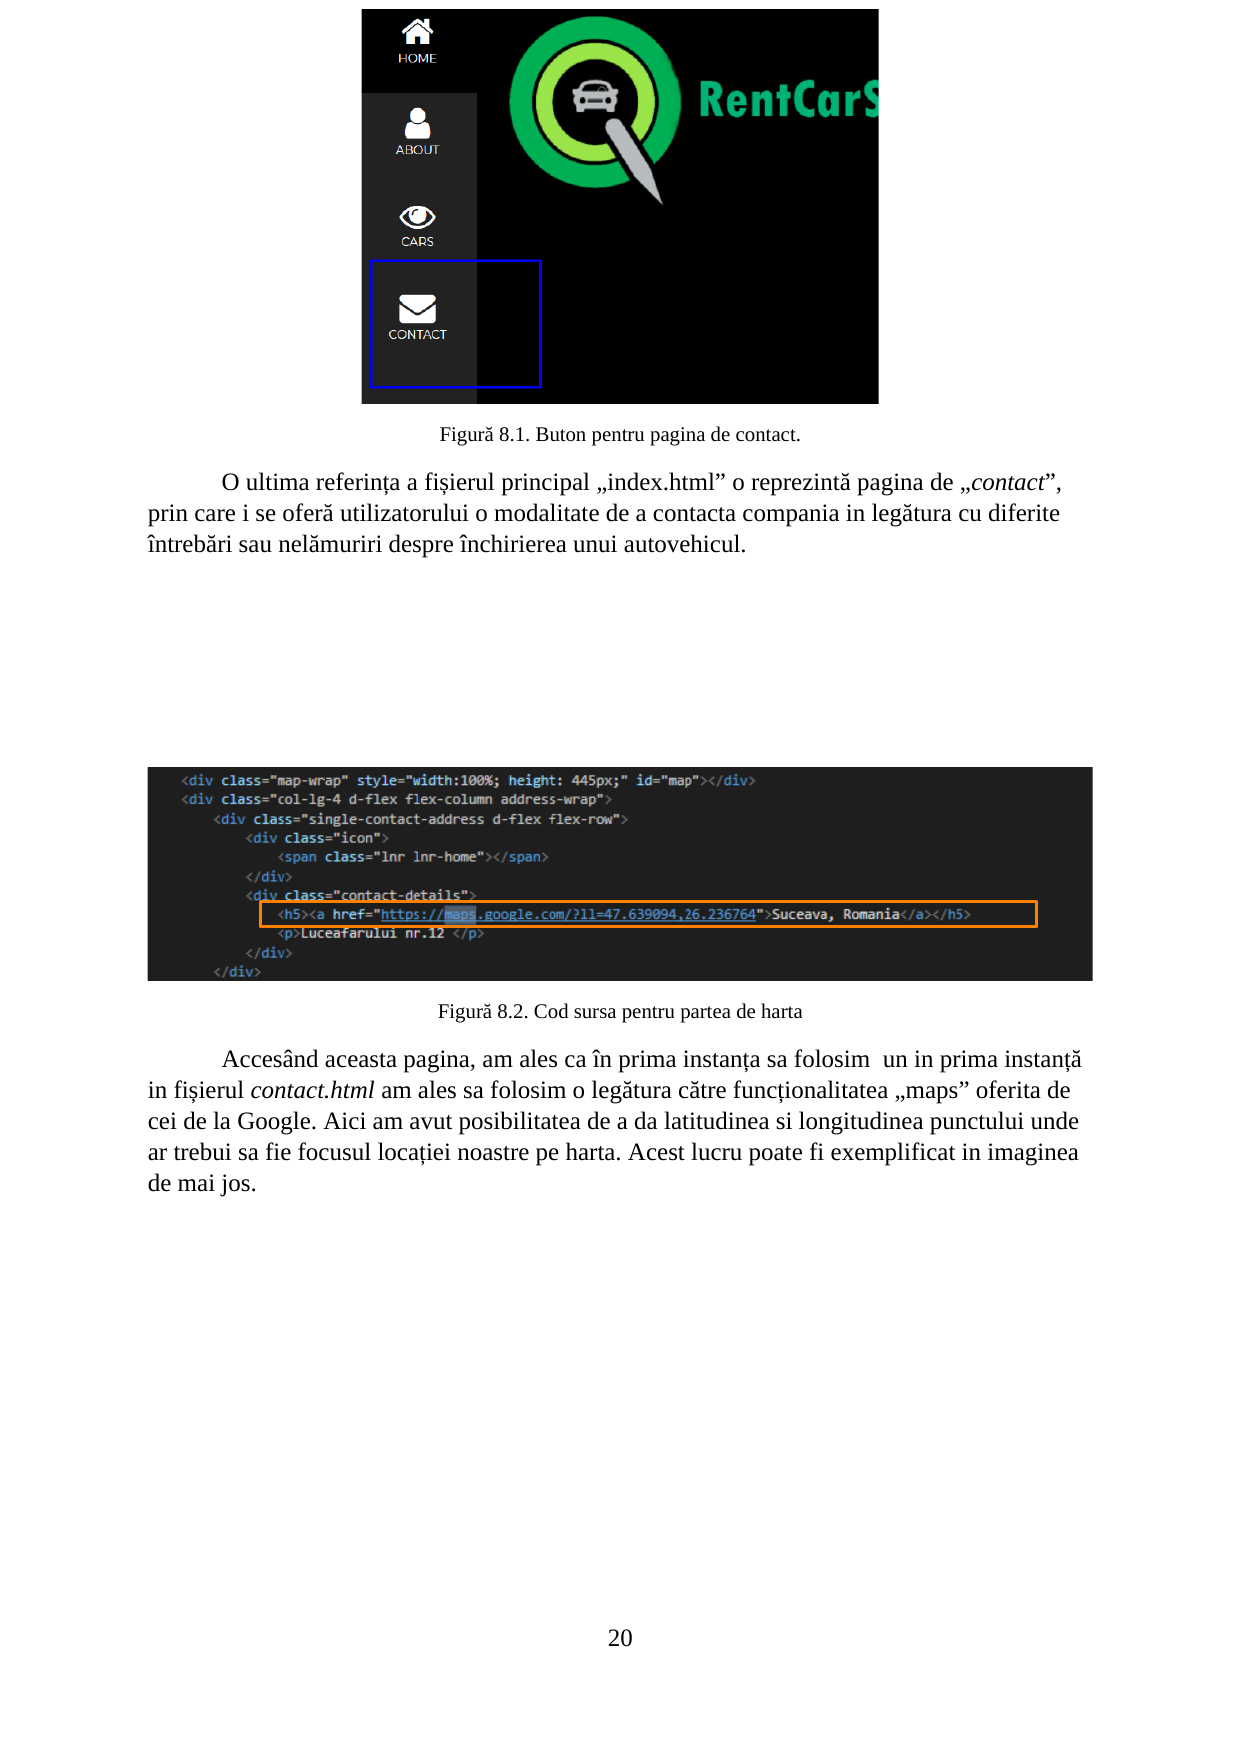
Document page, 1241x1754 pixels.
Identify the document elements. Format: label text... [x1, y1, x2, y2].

text O ultima referința a fișierul principal „index.html” o reprezintă pagina de „contact”, prin care i se oferă utilizatorului o modalitate de a contacta compania in legătura cu diferite întrebări sau nelămuriri despre închirierea unui autovehicul. [148, 467, 1093, 558]
text Figură 8.2. Cod sursa pentru partea de harta [148, 999, 1093, 1023]
text Figură 8.1. Buton pentru pagina de contact. [148, 422, 1093, 446]
picture [147, 767, 1093, 981]
picture [361, 9, 879, 404]
text Accesând aceasta pagina, am ales ca în prima instanța sa folosim un in prima instanță in fișierul contact.html am ales sa folosim o legătura către funcționalitatea „maps” oferita de cei de la Google. Aici am avut posibilitatea de a da latitudinea si longitudinea punctului unde ar trebui sa fie focusul locației noastre pe harta. Acest lucru poate fi exemplificat in imaginea de mai jos. [148, 1044, 1093, 1197]
